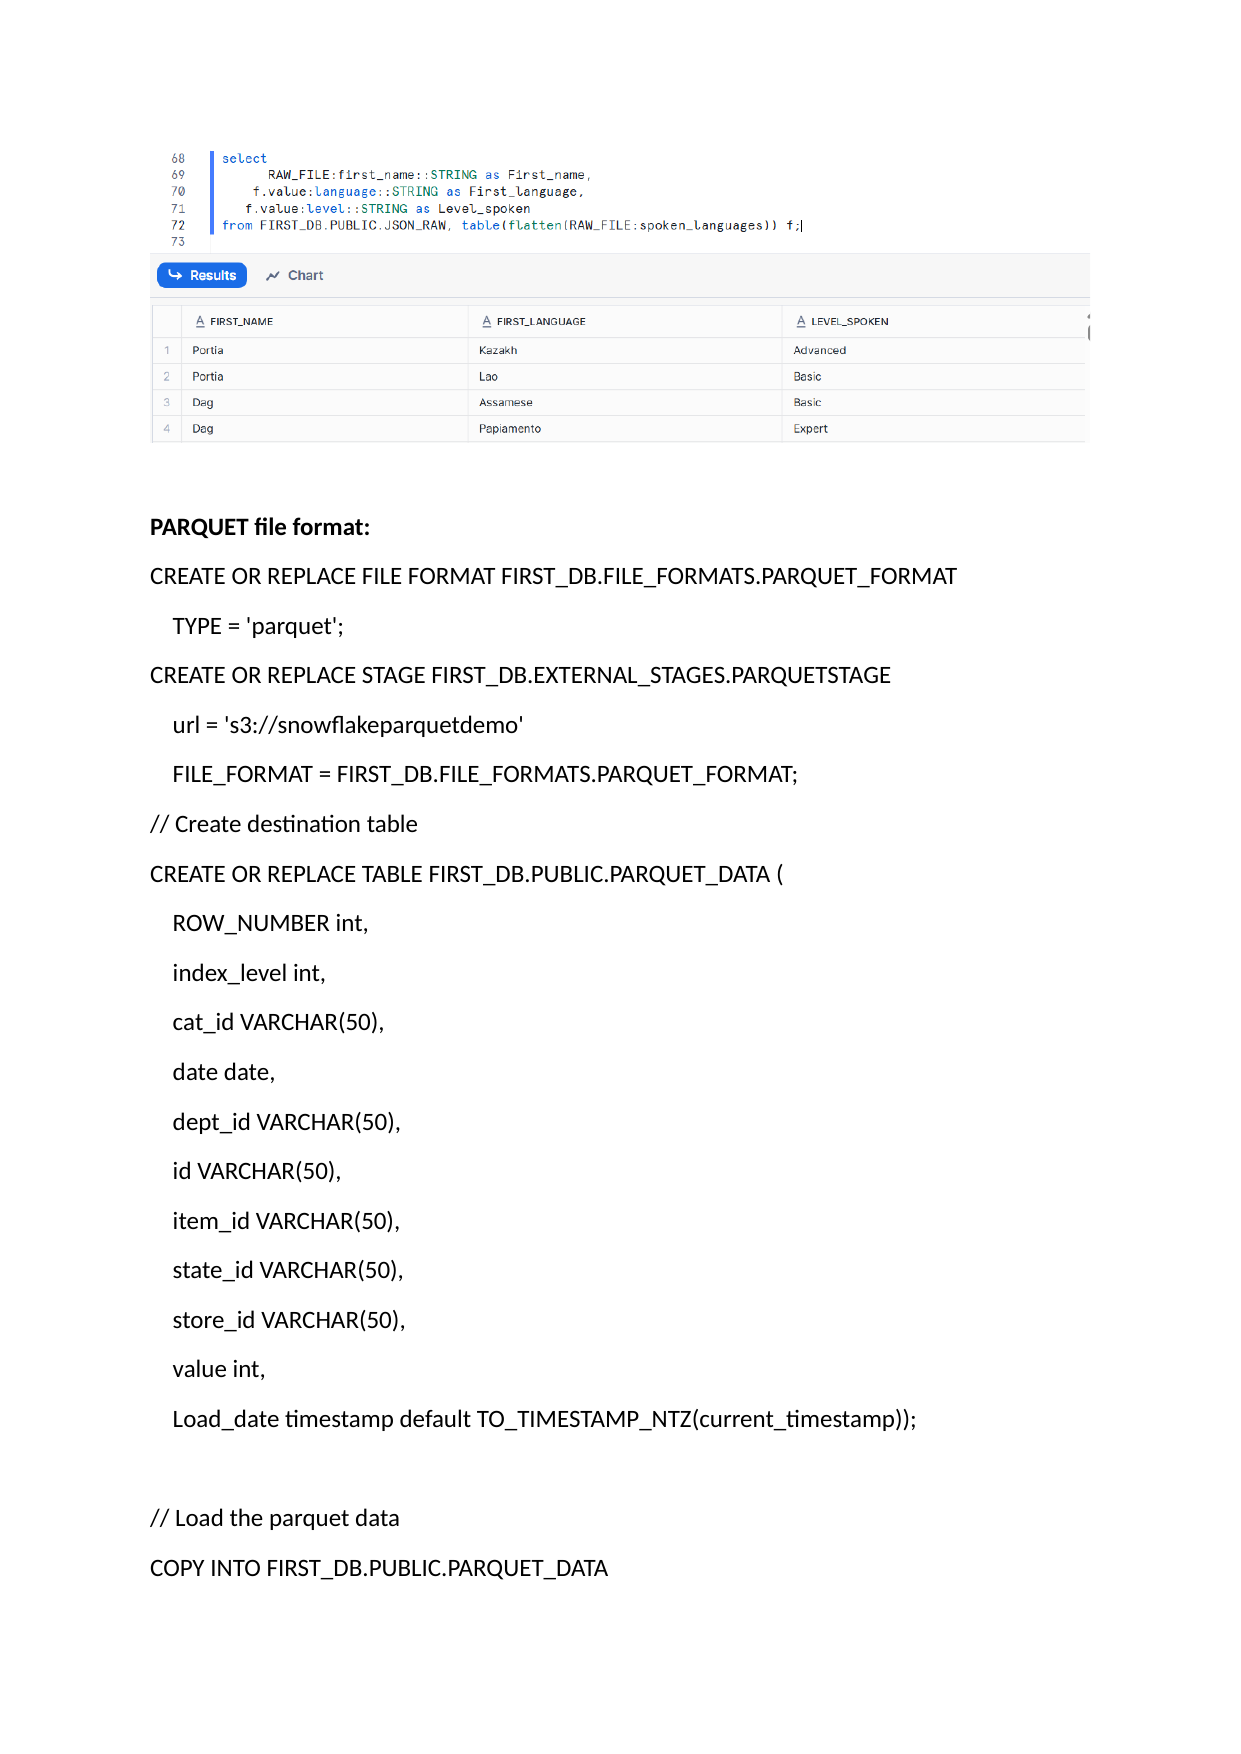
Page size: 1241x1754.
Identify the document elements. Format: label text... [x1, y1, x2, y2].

text CREATE OR REPLACE FILE FORMAT FIRST_DB.FILE_FORMATS.PARQUET_FORMAT [150, 560, 1090, 591]
text dept_id VARCHAR(50), [150, 1106, 1090, 1136]
text value int, [150, 1354, 1090, 1384]
text state_id VARCHAR(50), [150, 1254, 1090, 1285]
text id VARCHAR(50), [150, 1155, 1090, 1186]
text // Load the parquet data [150, 1502, 1090, 1533]
picture [150, 150, 1091, 443]
text ROW_NUMBER int, [150, 907, 1090, 938]
text store_id VARCHAR(50), [150, 1304, 1090, 1334]
text // Create destination table [150, 808, 1090, 839]
text date date, [150, 1056, 1090, 1087]
text cat_id VARCHAR(50), [150, 1007, 1090, 1037]
text CREATE OR REPLACE STAGE FIRST_DB.EXTERNAL_STAGES.PARQUETSTAGE [150, 659, 1090, 690]
text index_level int, [150, 957, 1090, 987]
text url = 's3://snowflakeparquetdemo' [150, 709, 1090, 739]
text COPY INTO FIRST_DB.PUBLIC.PARQUET_DATA [150, 1552, 1090, 1582]
text item_id VARCHAR(50), [150, 1205, 1090, 1235]
text Load_date timestamp default TO_TIMESTAMP_NTZ(current_timestamp)); [150, 1403, 1090, 1434]
text CREATE OR REPLACE TABLE FIRST_DB.PUBLIC.PARQUET_DATA ( [150, 858, 1090, 888]
text FILE_FORMAT = FIRST_DB.FILE_FORMATS.PARQUET_FORMAT; [150, 759, 1090, 789]
text TYPE = 'parquet'; [150, 610, 1090, 640]
text PARQUET file format: [150, 511, 1090, 541]
